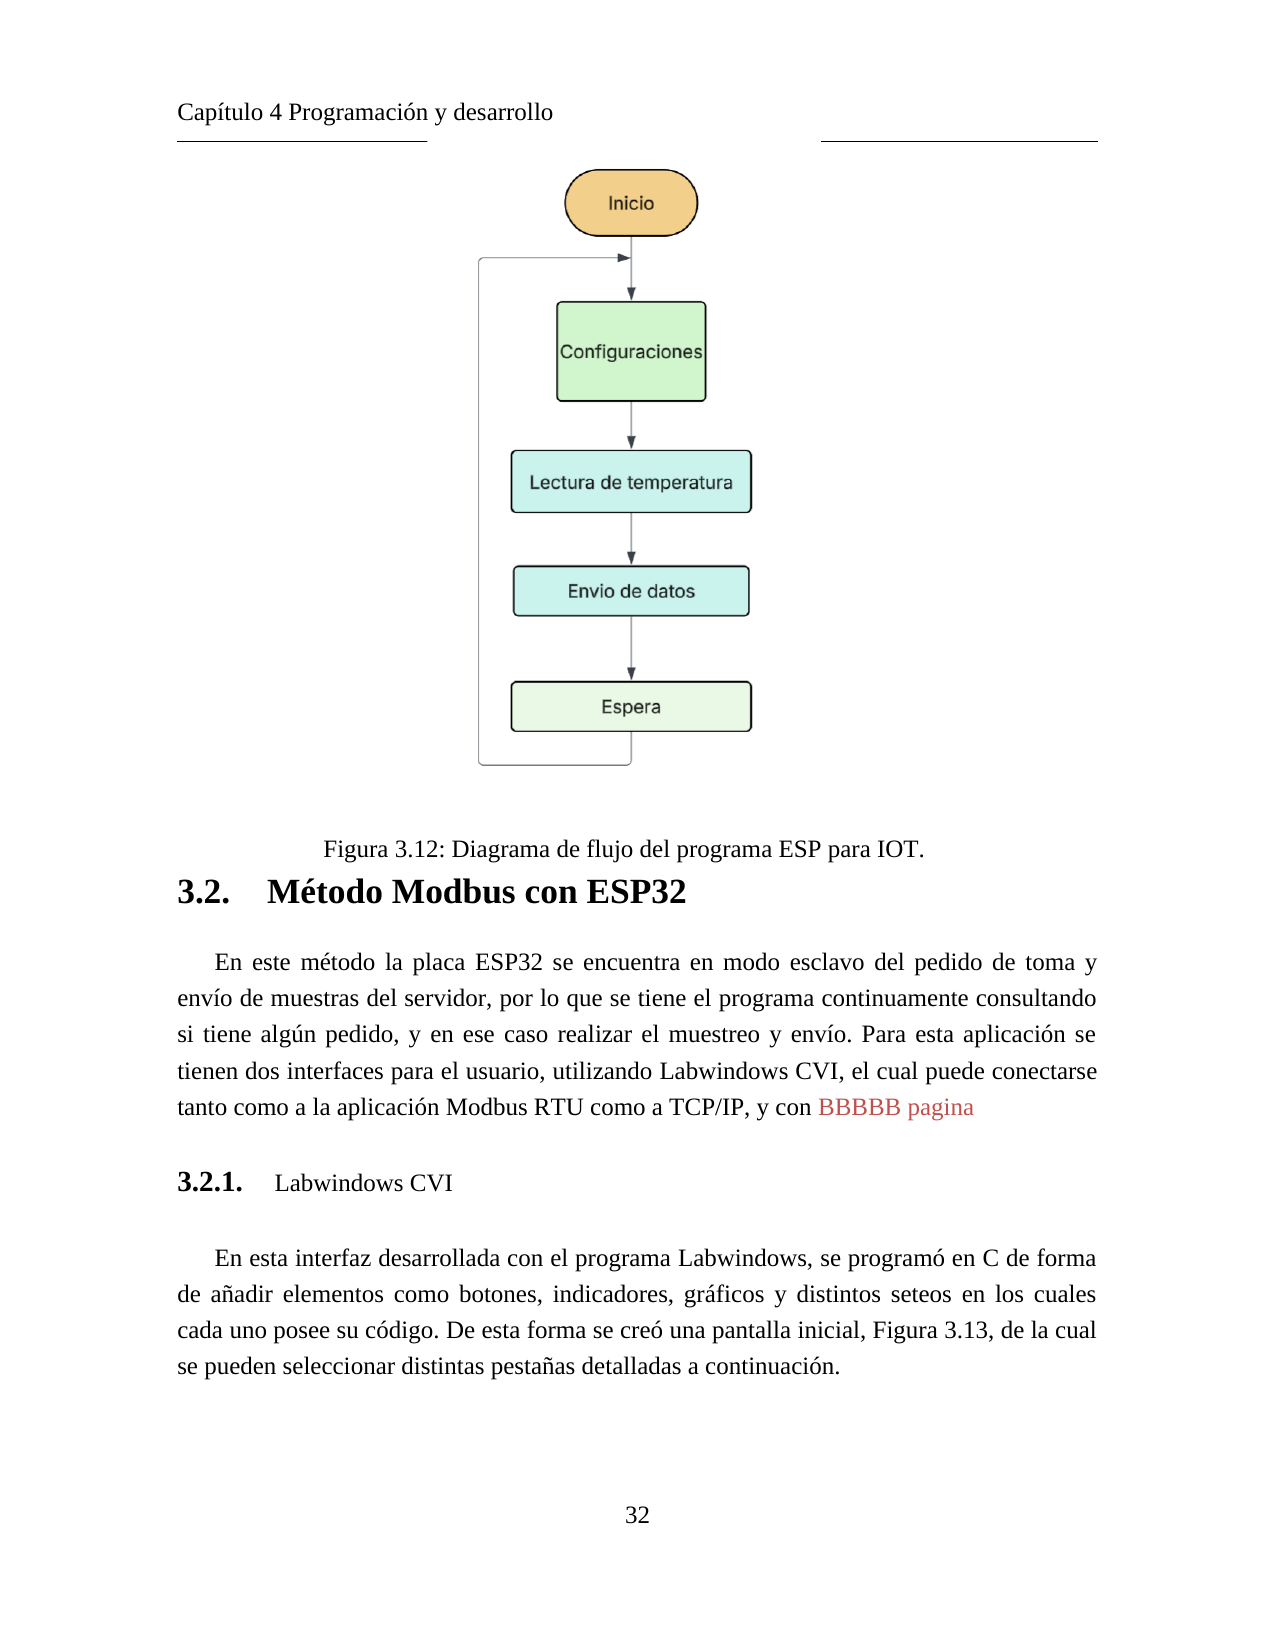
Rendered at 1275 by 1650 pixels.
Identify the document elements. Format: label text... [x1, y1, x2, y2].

picture [427, 141, 821, 791]
subtitle Método Modbus con ESP32 [177, 870, 1200, 911]
text Figura 3.12: Diagrama de flujo del programa ESP para IOT. [150, 834, 1098, 863]
list Labwindows CVI [177, 1164, 1098, 1198]
text En este método la placa ESP32 se encuentra en modo esclavo del pedido de toma y envío de muestras del servidor, por lo que se tiene el programa continuamente consultando si tiene algún pedido, y en ese caso realizar el muestreo y envío. Para esta aplicación se tienen dos interfaces para el usuario, utilizando Labwindows CVI, el cual puede conectarse tanto como a la aplicación Modbus RTU como a TCP/IP, y con BBBBB pagina [177, 947, 1098, 1121]
text En esta interfaz desarrollada con el programa Labwindows, se programó en C de forma de añadir elementos como botones, indicadores, gráficos y distintos seteos en los cuales cada uno posee su código. De esta forma se creó una pantalla inicial, Figura 3.13, de la cual se pueden seleccionar distintas pestañas detalladas a continuación. [177, 1243, 1098, 1380]
